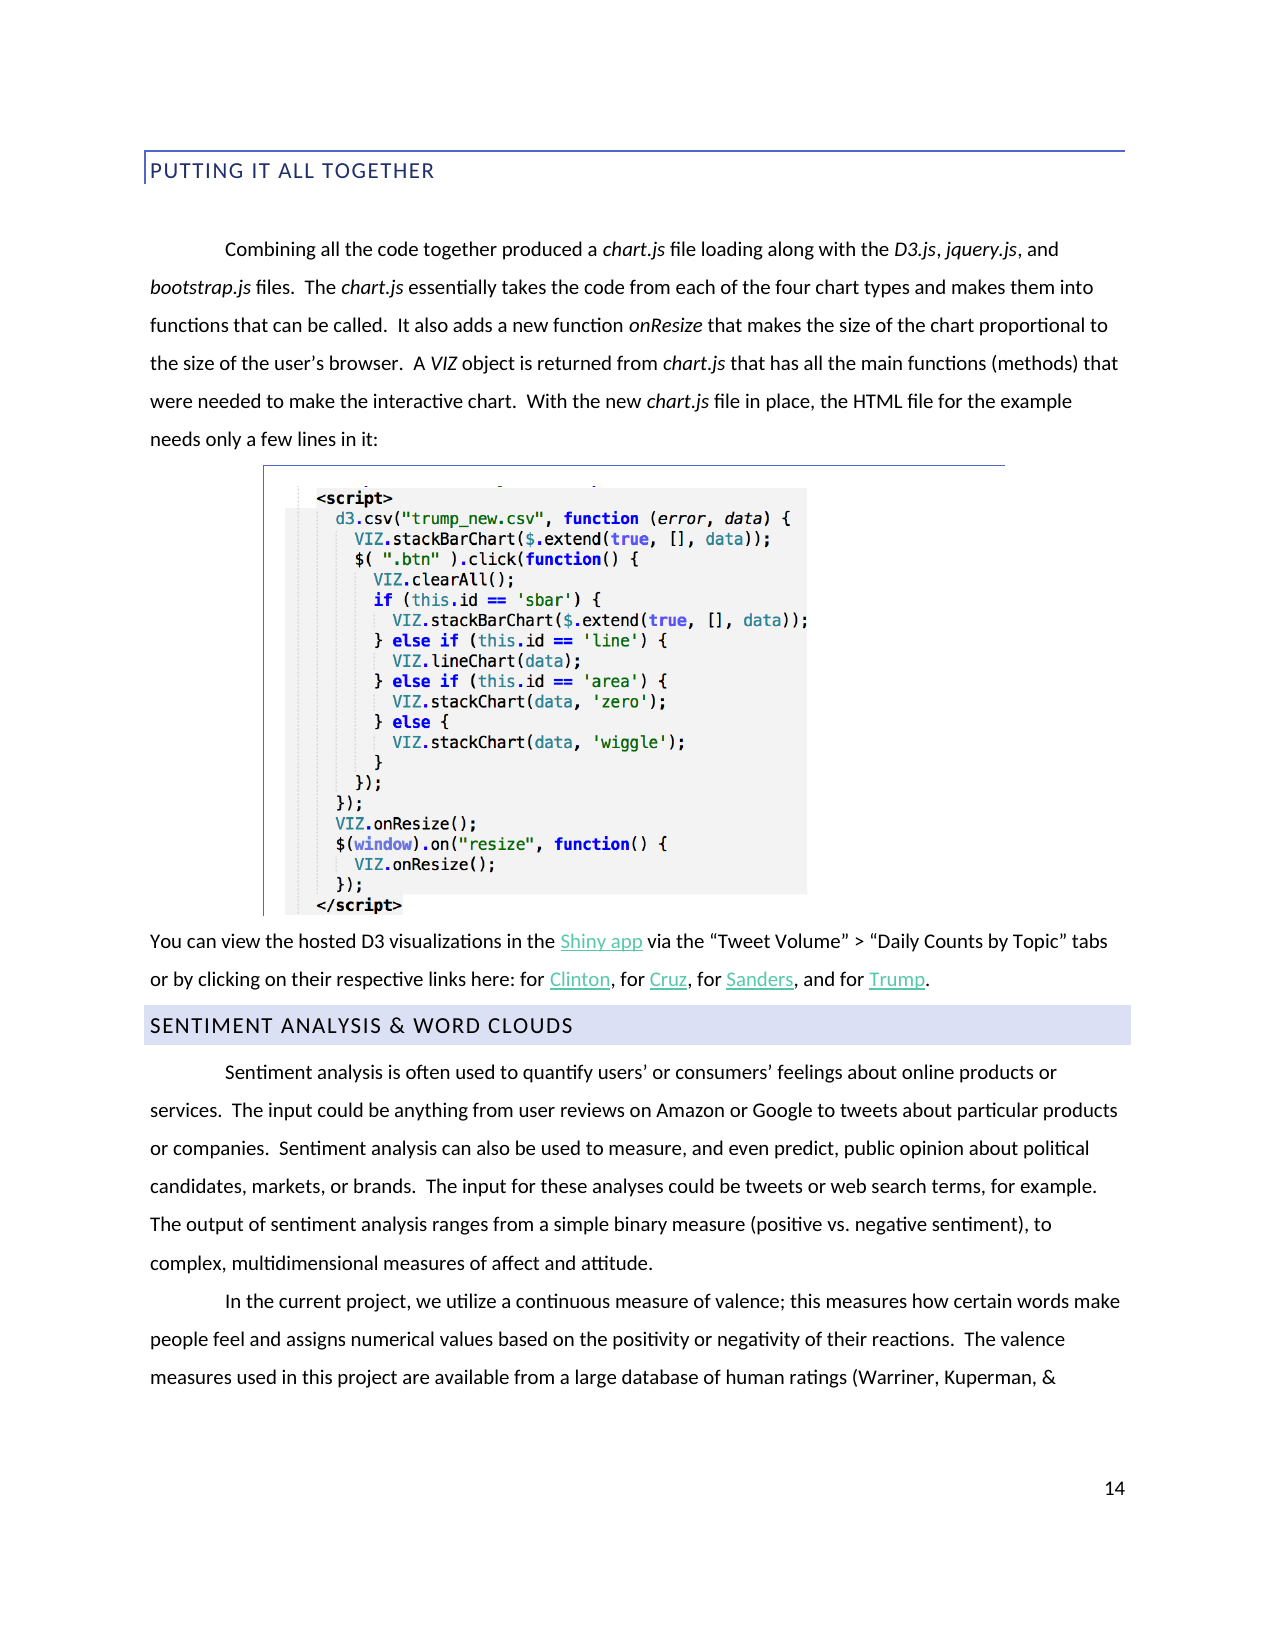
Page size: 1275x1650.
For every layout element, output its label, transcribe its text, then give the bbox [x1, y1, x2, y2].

text You can view the hosted D3 visualizations in the Shiny app via the “Tweet Volume” > “Daily Counts by Topic” tabs or by clicking on their respective links here: for Clinton, for Cruz, for Sanders, and for Trump. [150, 928, 1125, 992]
text Combining all the code together produced a chart.js file loading along with the D3.js, jquery.js, and bootstrap.js files. The chart.js essentially takes the code from each of the four chart types and makes them into functions that can be called. It also adds a new function onResize that makes the size of the chart proportional to the size of the user’s browser. A VIZ object is returned from chart.js that has all the main functions (methods) that were needed to make the interactive chart. With the new chart.js file in place, the HTML file for the example needs only a few lines in it: [150, 236, 1125, 452]
text Sentiment analysis is often used to quantify users’ or consumers’ feelings about online products or services. The input could be anything from user reviews on Amazon or Google to tweets about particular products or companies. Sentiment analysis can also be used to measure, and even predict, public opinion about political candidates, markets, or brands. The input for these analyses could be tweets or web search terms, for example. The output of sentiment analysis ranges from a simple binary measure (positive vs. negative sentiment), to complex, multidimensional measures of affect and attitude. [150, 1059, 1125, 1275]
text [150, 1288, 1125, 1389]
subtitle Putting it All Together [146, 152, 1125, 184]
picture [285, 486, 808, 916]
subtitle Sentiment Analysis & Word Clouds [150, 1011, 1125, 1039]
